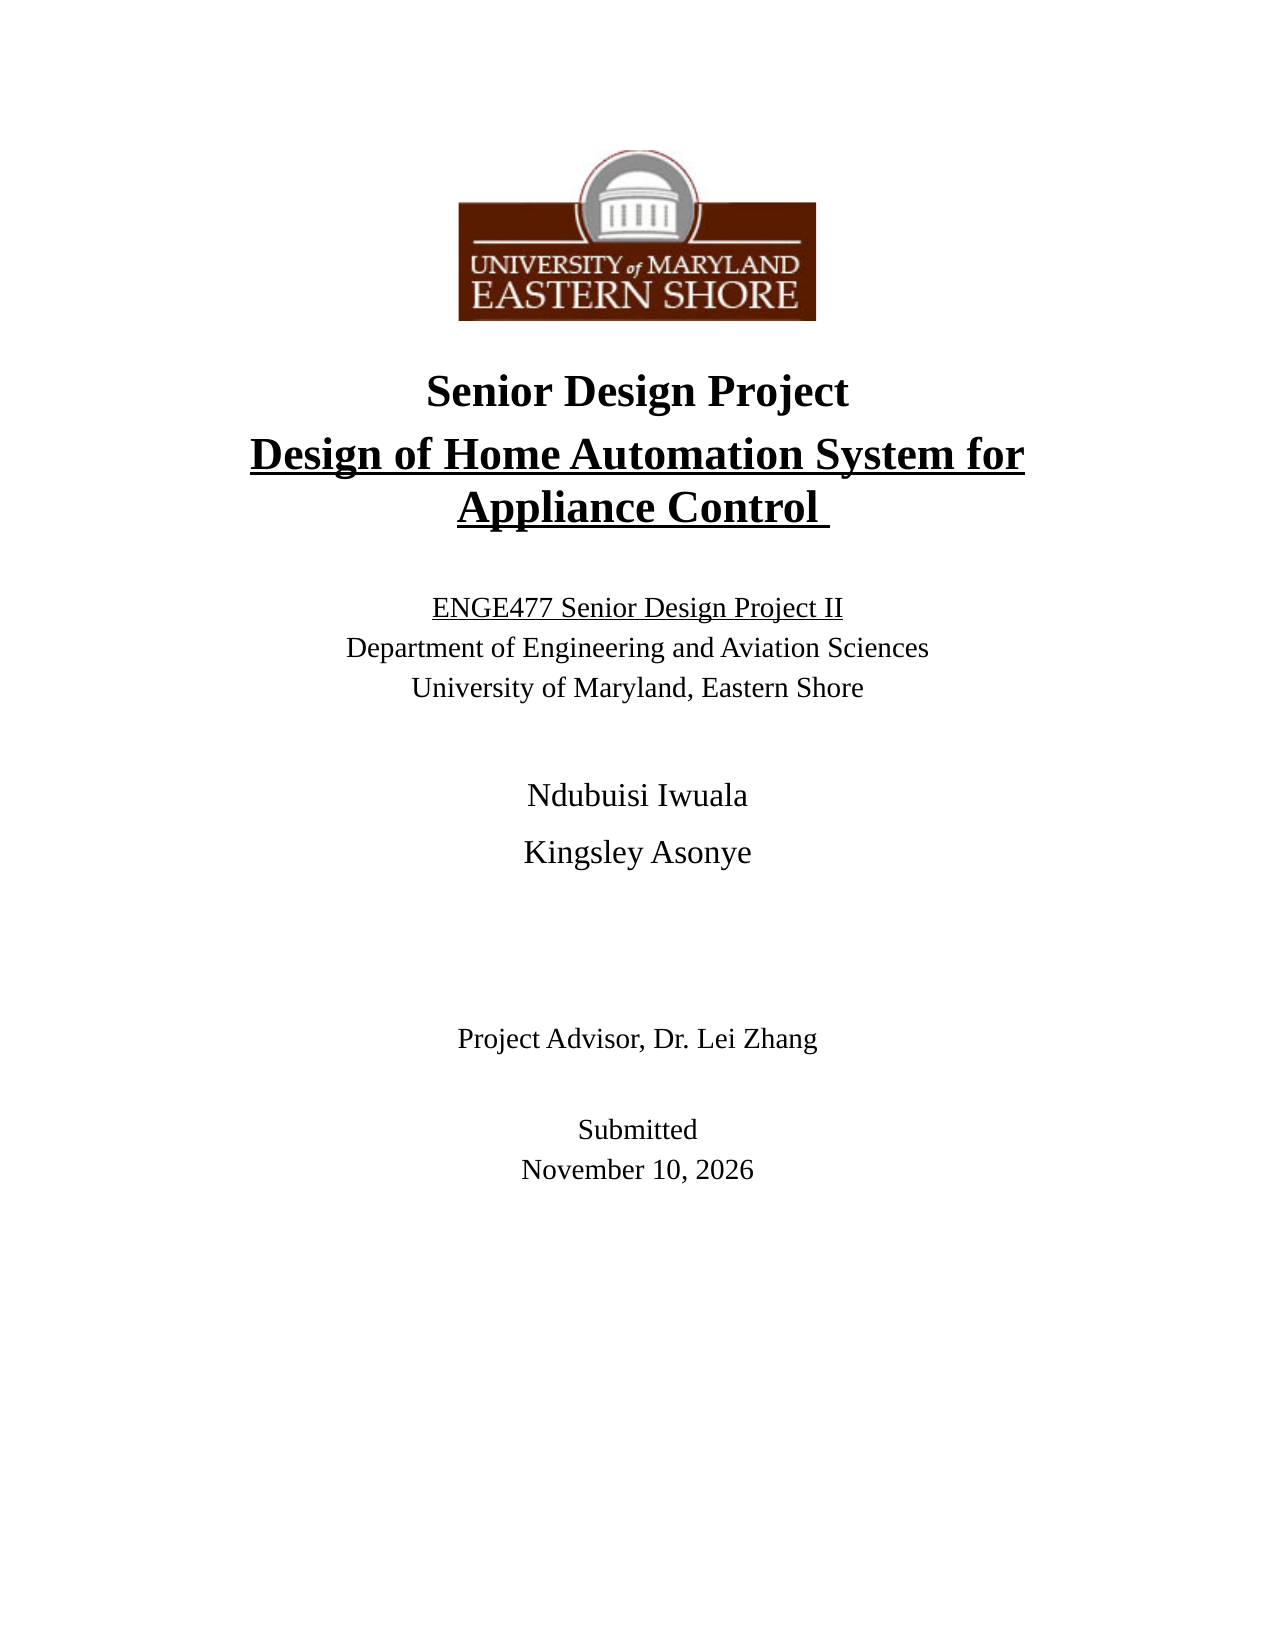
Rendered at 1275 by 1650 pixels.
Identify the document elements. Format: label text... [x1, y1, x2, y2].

text Senior Design Project [150, 363, 1125, 416]
text ENGE477 Senior Design Project II [150, 590, 1125, 623]
text Submitted [150, 1112, 1125, 1146]
text Department of Engineering and Aviation Sciences [150, 630, 1125, 663]
text Design of Home Automation System for Appliance Control [150, 427, 1125, 532]
text Ndubuisi Iwuala [150, 775, 1125, 813]
text Kingsley Asonye [150, 833, 1125, 871]
text May 1, 2019 [150, 1152, 1125, 1186]
text University of Maryland, Eastern Shore [150, 670, 1125, 704]
text Project Advisor, Dr. Lei Zhang [150, 1021, 1125, 1055]
picture [458, 150, 817, 321]
